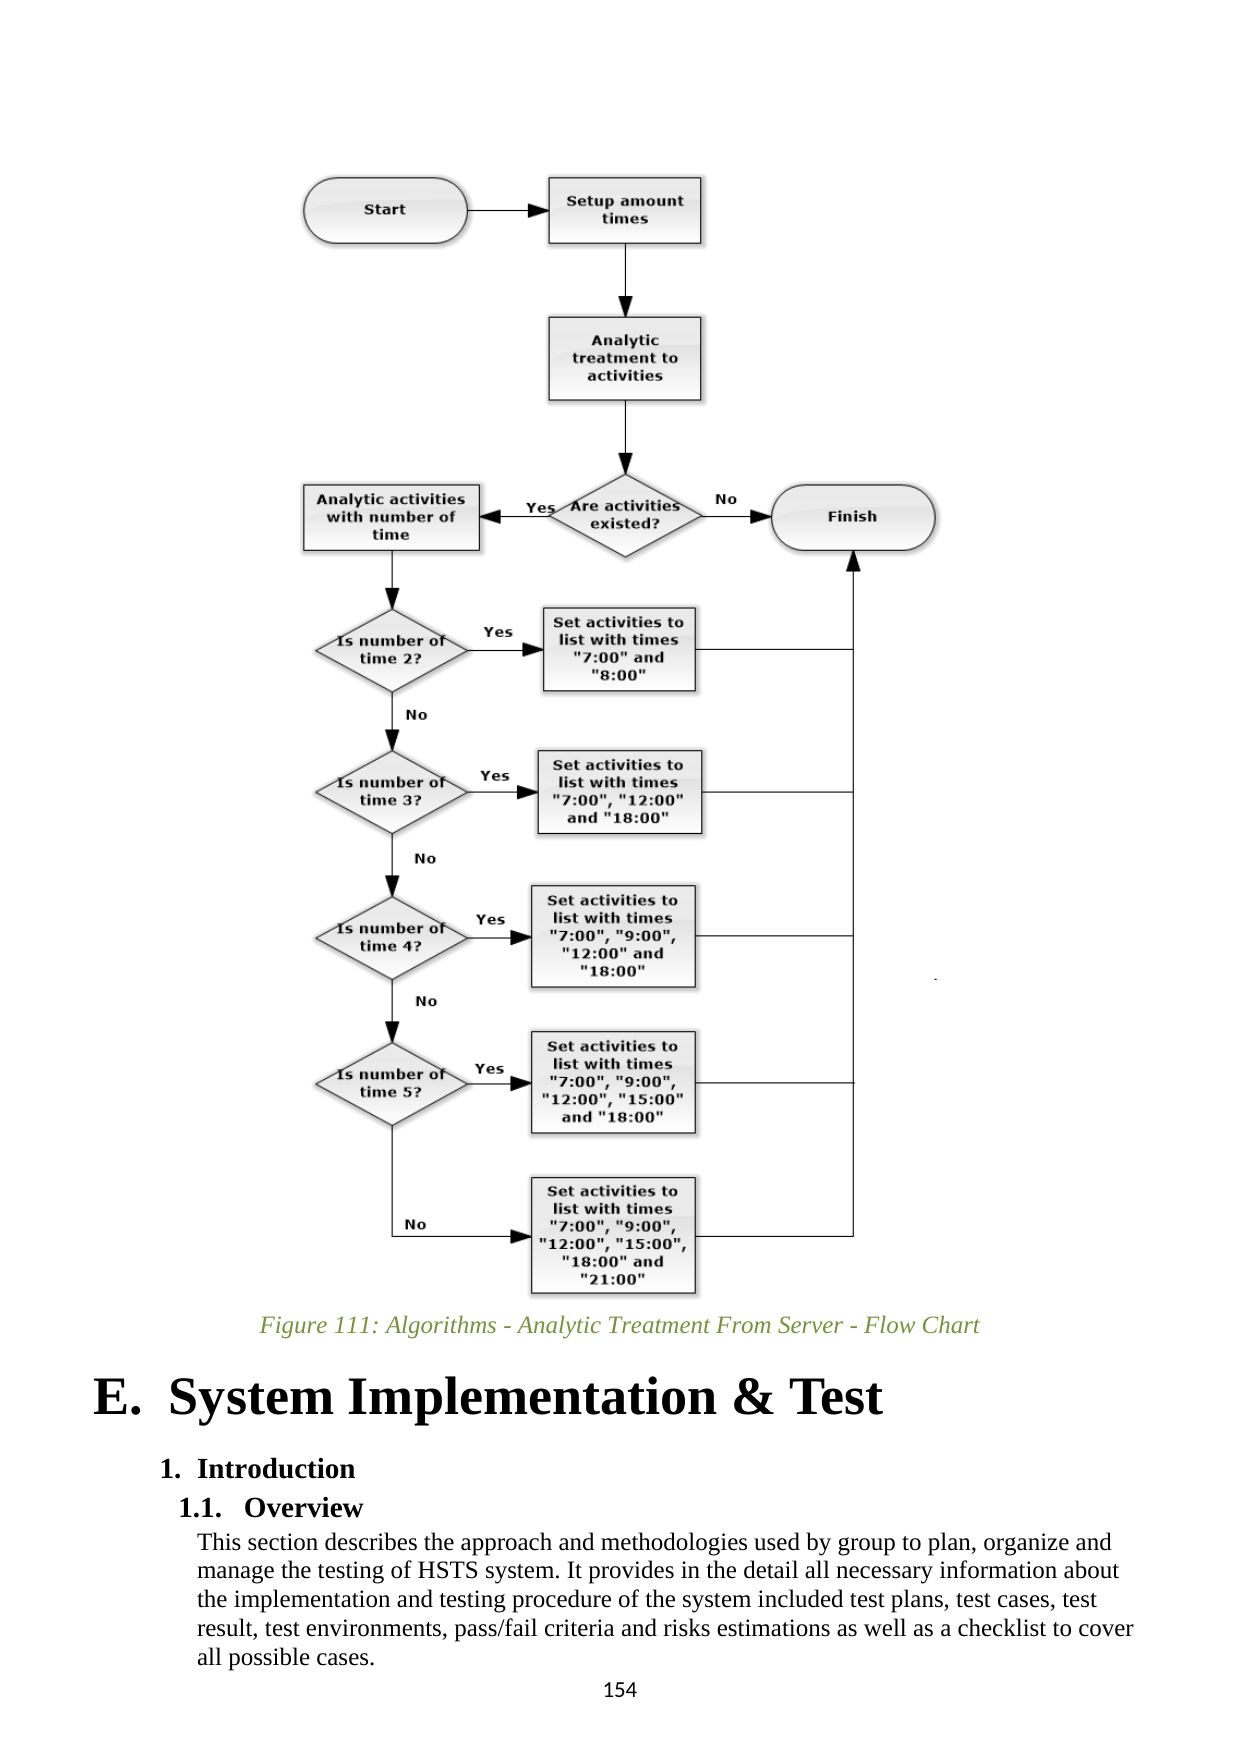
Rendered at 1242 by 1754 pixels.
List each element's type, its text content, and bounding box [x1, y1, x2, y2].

subtitle System Implementation & Test [94, 1363, 1146, 1426]
text This section describes the approach and methodologies used by group to plan, organize and manage the testing of HSTS system. It provides in the detail all necessary information about the implementation and testing procedure of the system included test plans, test cases, test result, test environments, pass/fail criteria and risks estimations as well as a checklist to cover all possible cases. [197, 1527, 1146, 1671]
picture [287, 162, 952, 1310]
text Figure 111: Algorithms - Analytic Treatment From Server - Flow Chart [94, 1310, 1146, 1338]
subtitle Introduction [159, 1451, 1146, 1484]
subtitle Overview [169, 1491, 1146, 1524]
